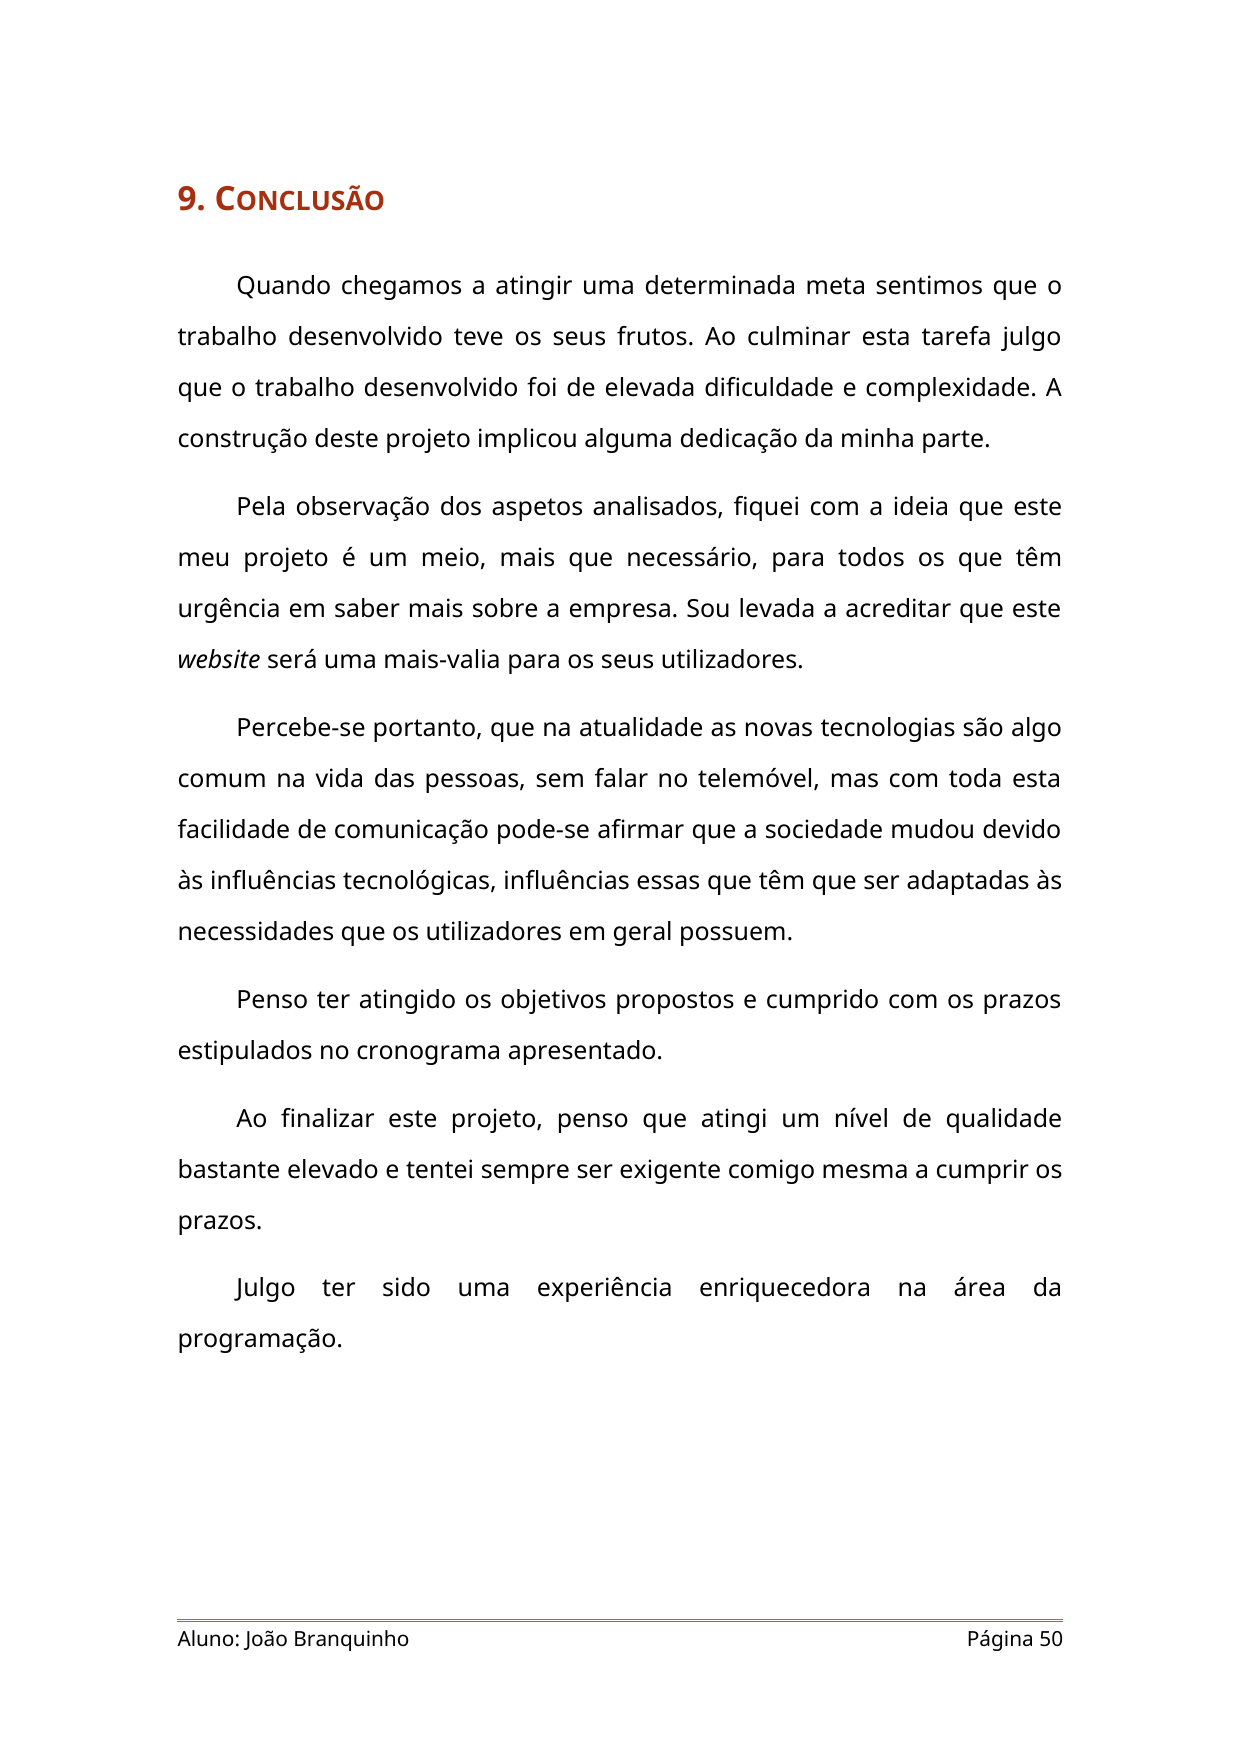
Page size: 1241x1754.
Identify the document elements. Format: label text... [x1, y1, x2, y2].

text Percebe-se portanto, que na atualidade as novas tecnologias são algo comum na vida das pessoas, sem falar no telemóvel, mas com toda esta facilidade de comunicação pode-se afirmar que a sociedade mudou devido às influências tecnológicas, influências essas que têm que ser adaptadas às necessidades que os utilizadores em geral possuem. [177, 710, 1063, 948]
text Quando chegamos a atingir uma determinada meta sentimos que o trabalho desenvolvido teve os seus frutos. Ao culminar esta tarefa julgo que o trabalho desenvolvido foi de elevada dificuldade e complexidade. A construção deste projeto implicou alguma dedicação da minha parte. [177, 268, 1063, 455]
text Penso ter atingido os objetivos propostos e cumprido com os prazos estipulados no cronograma apresentado. [177, 982, 1063, 1067]
subtitle 9. Conclusão [177, 175, 1063, 220]
text Pela observação dos aspetos analisados, fiquei com a ideia que este meu projeto é um meio, mais que necessário, para todos os que têm urgência em saber mais sobre a empresa. Sou levada a acreditar que este website será uma mais-valia para os seus utilizadores. [177, 489, 1063, 676]
text Julgo ter sido uma experiência enriquecedora na área da programação. [177, 1270, 1063, 1355]
text Ao finalizar este projeto, penso que atingi um nível de qualidade bastante elevado e tentei sempre ser exigente comigo mesma a cumprir os prazos. [177, 1100, 1063, 1236]
